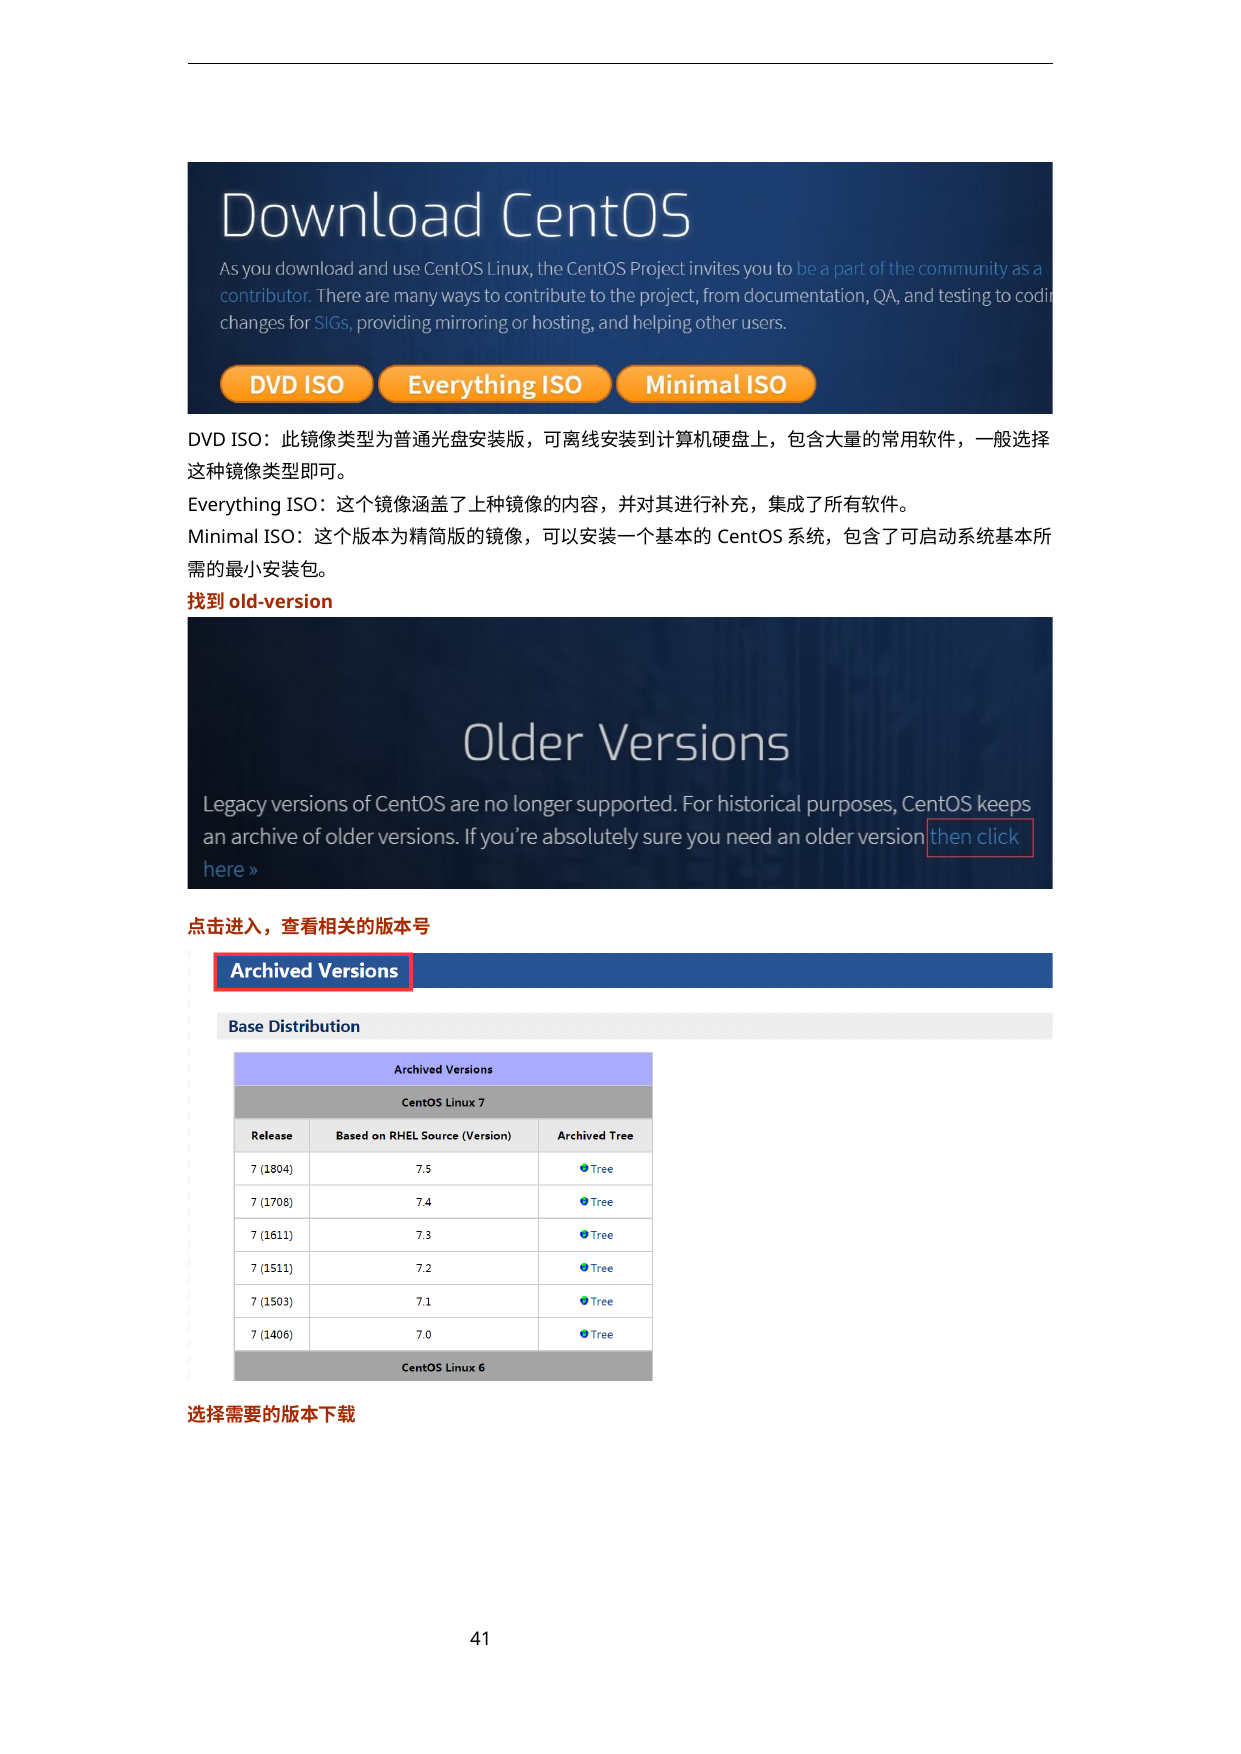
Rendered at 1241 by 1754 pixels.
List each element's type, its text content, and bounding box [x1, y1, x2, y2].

picture [187, 942, 1053, 1381]
text Everything ISO：这个镜像涵盖了上种镜像的内容，并对其进行补充，集成了所有软件。 [187, 487, 1053, 519]
text 点击进入，查看相关的版本号 [187, 909, 1053, 942]
text DVD ISO：此镜像类型为普通光盘安装版，可离线安装到计算机硬盘上，包含大量的常用软件，一般选择这种镜像类型即可。 [187, 422, 1053, 487]
text Minimal ISO：这个版本为精简版的镜像，可以安装一个基本的CentOS系统，包含了可启动系统基本所需的最小安装包。 [187, 519, 1053, 584]
text 选择需要的版本下载 [187, 1397, 1053, 1429]
picture [187, 617, 1053, 889]
text 找到old-version [187, 584, 1053, 617]
picture [187, 162, 1053, 414]
